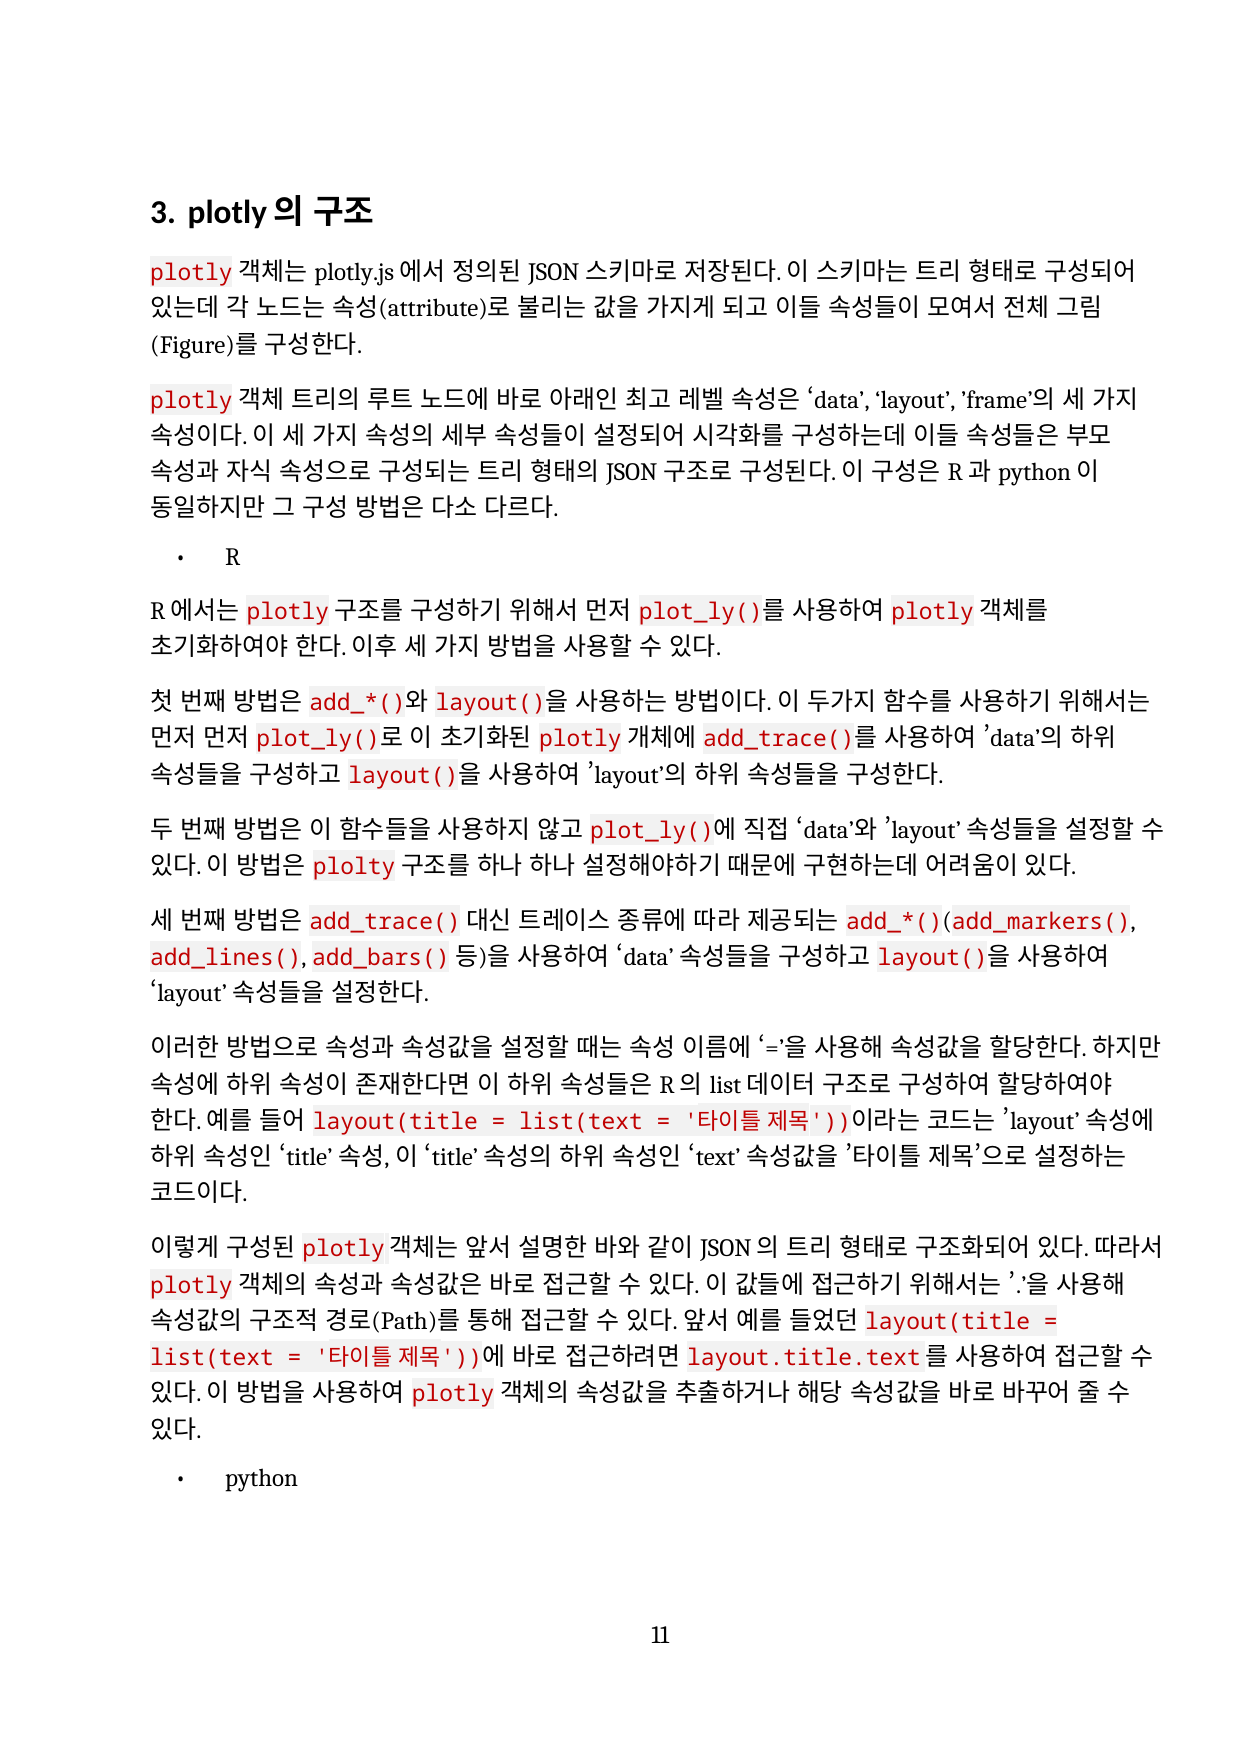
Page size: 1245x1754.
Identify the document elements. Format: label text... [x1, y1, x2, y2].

list python [175, 1464, 1170, 1493]
text 두 번째 방법은 이 함수들을 사용하지 않고 plot_ly()에 직접 ‘data’와 ’layout’ 속성들을 설정할 수 있다. 이 방법은 plolty 구조를 하나 하나 설정해야하기 때문에 구현하는데 어려움이 있다. [150, 809, 1170, 882]
text plotly 객체 트리의 루트 노드에 바로 아래인 최고 레벨 속성은 ‘data’, ‘layout’, ’frame’의 세 가지 속성이다. 이 세 가지 속성의 세부 속성들이 설정되어 시각화를 구성하는데 이들 속성들은 부모 속성과 자식 속성으로 구성되는 트리 형태의 JSON 구조로 구성된다. 이 구성은 R과 python이 동일하지만 그 구성 방법은 다소 다르다. [150, 379, 1170, 524]
text 첫 번째 방법은 add_*()와 layout()을 사용하는 방법이다. 이 두가지 함수를 사용하기 위해서는 먼저 먼저 plot_ly()로 이 초기화된 plotly 개체에 add_trace()를 사용하여 ’data’의 하위 속성들을 구성하고 layout()을 사용하여 ’layout’의 하위 속성들을 구성한다. [150, 682, 1170, 790]
text 이러한 방법으로 속성과 속성값을 설정할 때는 속성 이름에 ‘=’을 사용해 속성값을 할당한다. 하지만 속성에 하위 속성이 존재한다면 이 하위 속성들은 R의 list 데이터 구조로 구성하여 할당하여야 한다. 예를 들어 layout(title = list(text = '타이틀 제목'))이라는 코드는 ’layout’ 속성에 하위 속성인 ‘title’ 속성, 이 ‘title’ 속성의 하위 속성인 ‘text’ 속성값을 ’타이틀 제목’으로 설정하는 코드이다. [150, 1028, 1170, 1209]
list R [175, 543, 1170, 572]
subtitle plotly의 구조 [150, 187, 1170, 233]
text 이렇게 구성된 plotly객체는 앞서 설명한 바와 같이 JSON의 트리 형태로 구조화되어 있다. 따라서 plotly 객체의 속성과 속성값은 바로 접근할 수 있다. 이 값들에 접근하기 위해서는 ’.’을 사용해 속성값의 구조적 경로(Path)를 통해 접근할 수 있다. 앞서 예를 들었던 layout(title = list(text = '타이틀 제목'))에 바로 접근하려면 layout.title.text를 사용하여 접근할 수 있다. 이 방법을 사용하여 plotly 객체의 속성값을 추출하거나 해당 속성값을 바로 바꾸어 줄 수 있다. [150, 1228, 1170, 1445]
text R에서는 plotly 구조를 구성하기 위해서 먼저 plot_ly()를 사용하여 plotly 객체를 초기화하여야 한다. 이후 세 가지 방법을 사용할 수 있다. [150, 590, 1170, 663]
text 세 번째 방법은 add_trace() 대신 트레이스 종류에 따라 제공되는 add_*()(add_markers(), add_lines(), add_bars() 등)을 사용하여 ‘data’ 속성들을 구성하고 layout()을 사용하여 ‘layout’ 속성들을 설정한다. [150, 900, 1170, 1009]
text plotly 객체는 plotly.js에서 정의된 JSON 스키마로 저장된다. 이 스키마는 트리 형태로 구성되어 있는데 각 노드는 속성(attribute)로 불리는 값을 가지게 되고 이들 속성들이 모여서 전체 그림(Figure)를 구성한다. [150, 252, 1170, 360]
